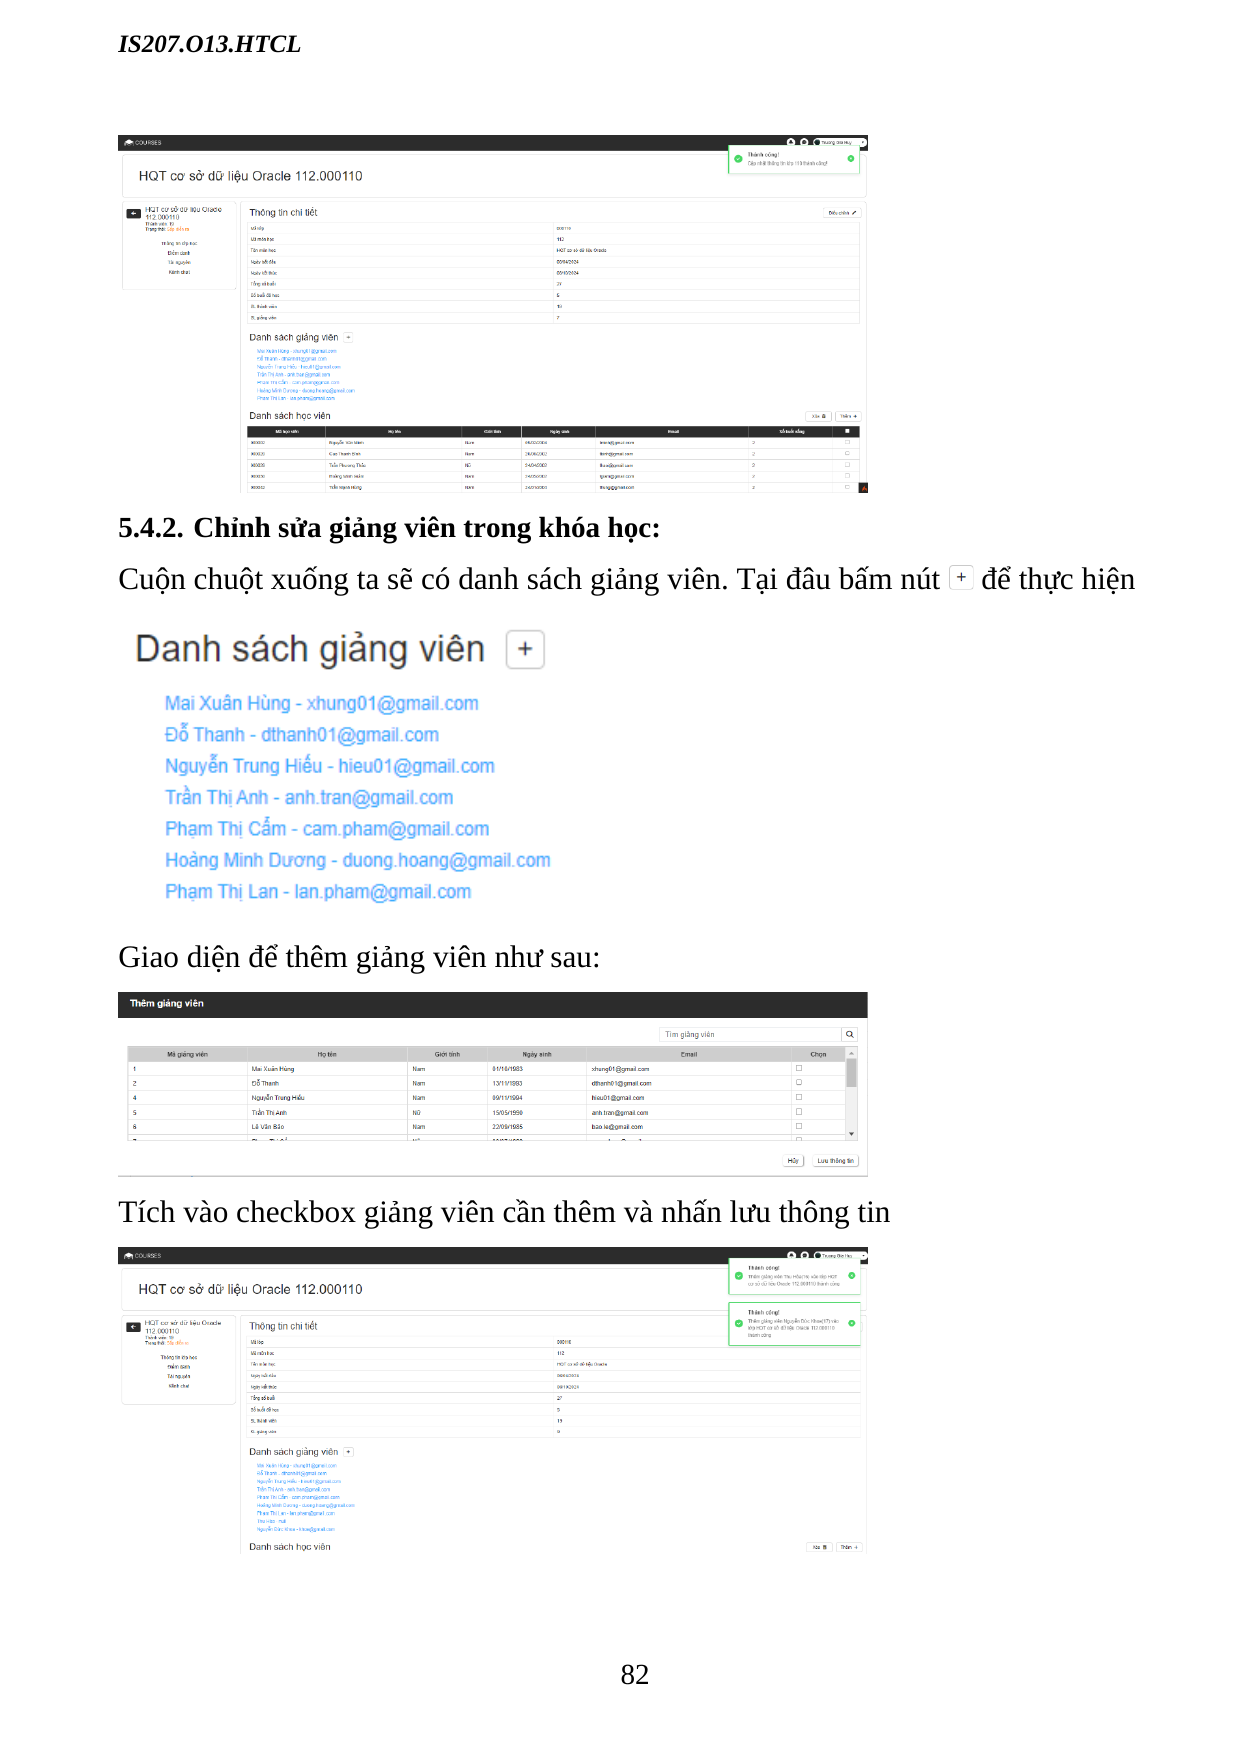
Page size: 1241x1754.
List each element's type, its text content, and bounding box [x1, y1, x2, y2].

picture [948, 564, 974, 590]
picture [118, 992, 868, 1177]
subtitle Chỉnh sửa giảng viên trong khóa học: [118, 510, 1152, 543]
picture [118, 1247, 868, 1554]
picture [118, 135, 868, 493]
text Giao diện để thêm giảng viên như sau: [118, 938, 1152, 974]
picture [118, 613, 589, 922]
text Cuộn chuột xuống ta sẽ có danh sách giảng viên. Tại đâu bấm nút để thực hiện [118, 560, 1152, 596]
text Tích vào checkbox giảng viên cần thêm và nhấn lưu thông tin [118, 1193, 1152, 1229]
